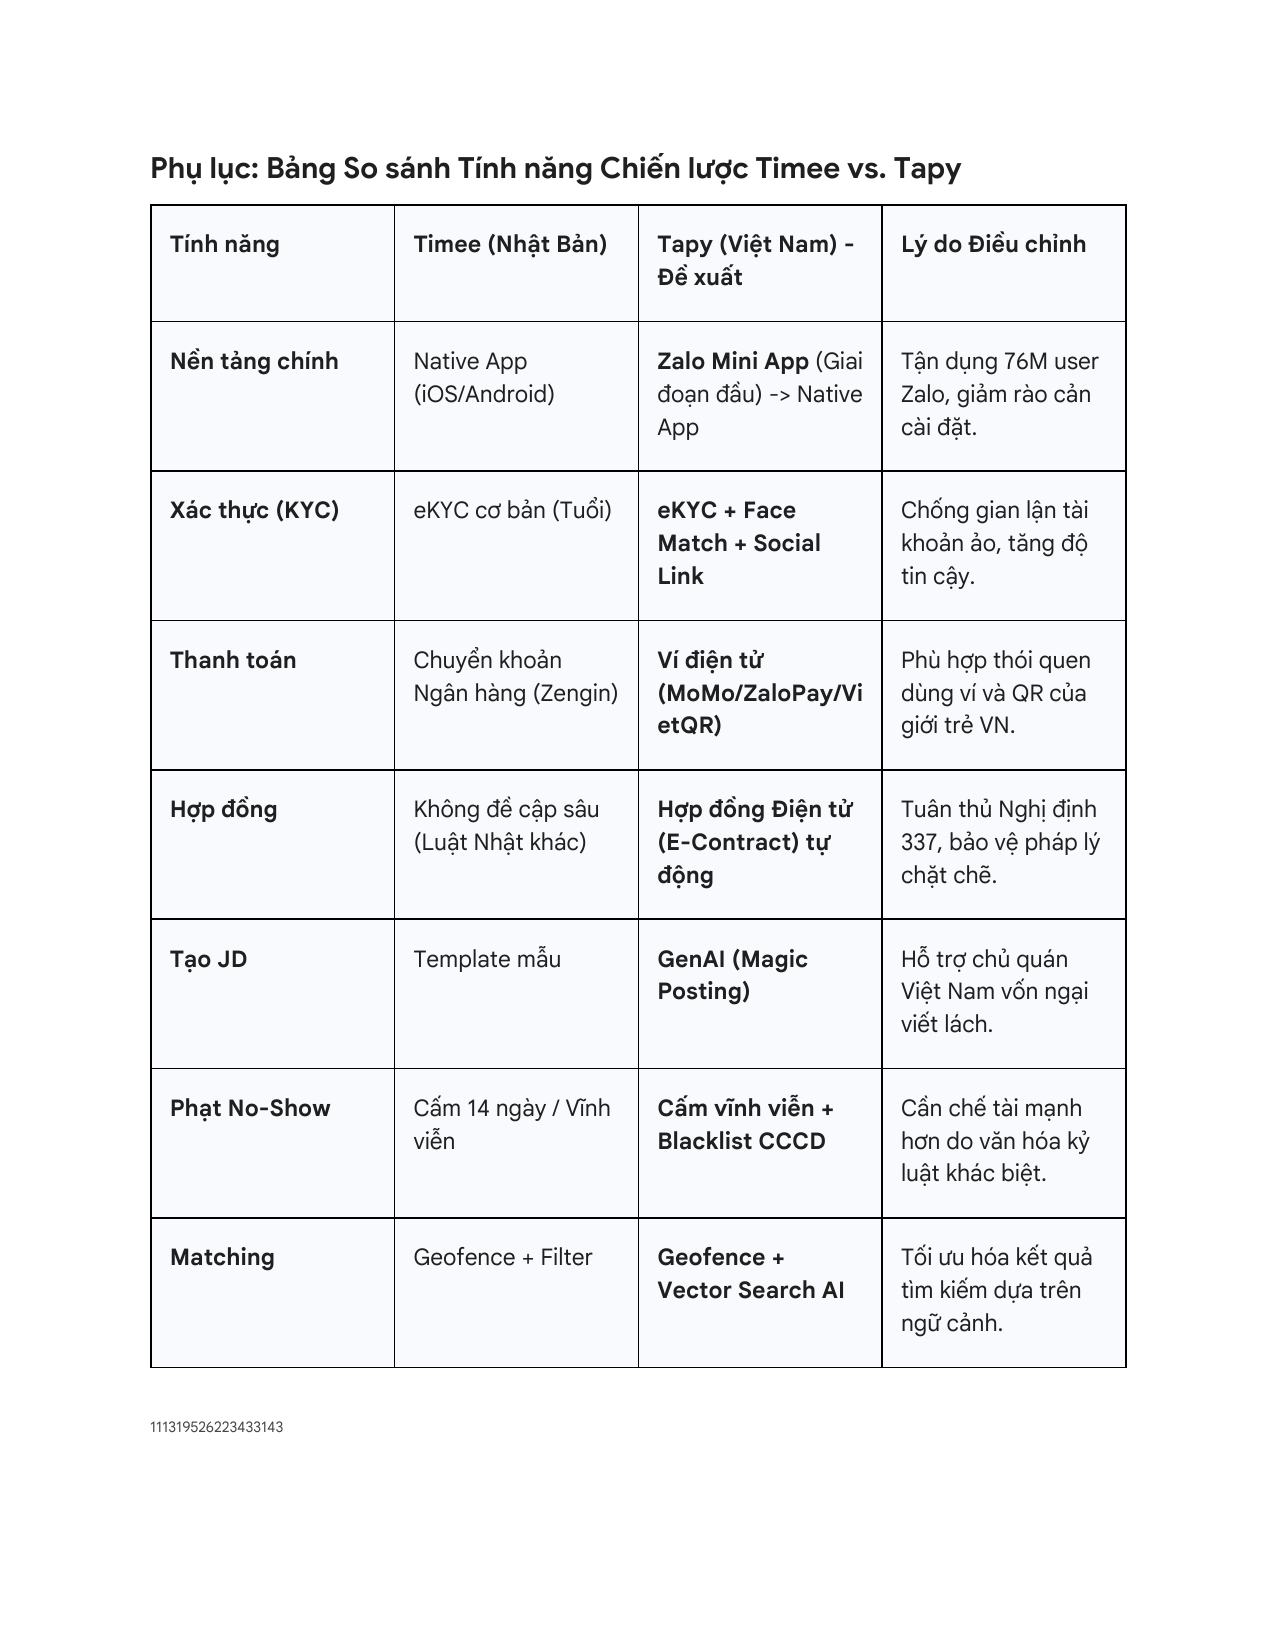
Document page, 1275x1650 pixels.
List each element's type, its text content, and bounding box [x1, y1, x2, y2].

table_cell Không đề cập sâu (Luật Nhật khác) [395, 771, 638, 918]
table_cell GenAI (Magic Posting) [639, 920, 881, 1068]
table_cell Tuân thủ Nghị định 337, bảo vệ pháp lý chặt chẽ. [883, 771, 1125, 918]
table_cell Phù hợp thói quen dùng ví và QR của giới trẻ VN. [883, 621, 1125, 769]
table_cell Phạt No-Show [152, 1069, 394, 1217]
table_header Tính năng [152, 206, 394, 321]
table_cell Hợp đồng [152, 771, 394, 918]
table_cell Thanh toán [152, 621, 394, 769]
table_cell Geofence + Vector Search AI [639, 1219, 881, 1366]
table_cell Cấm vĩnh viễn + Blacklist CCCD [639, 1069, 881, 1217]
table_cell Tận dụng 76M user Zalo, giảm rào cản cài đặt. [883, 322, 1125, 470]
table_cell Hợp đồng Điện tử (E-Contract) tự động [639, 771, 881, 918]
table_cell Native App (iOS/Android) [395, 322, 638, 470]
table_cell Chuyển khoản Ngân hàng (Zengin) [395, 621, 638, 769]
table_cell Tối ưu hóa kết quả tìm kiếm dựa trên ngữ cảnh. [883, 1219, 1125, 1366]
text 111319526223433143 [150, 1418, 1125, 1449]
table_cell eKYC cơ bản (Tuổi) [395, 472, 638, 619]
table_cell Ví điện tử (MoMo/ZaloPay/VietQR) [639, 621, 881, 769]
table_cell eKYC + Face Match + Social Link [639, 472, 881, 619]
table_cell Tạo JD [152, 920, 394, 1068]
table_cell Zalo Mini App (Giai đoạn đầu) -> Native App [639, 322, 881, 470]
table_header Timee (Nhật Bản) [395, 206, 638, 321]
table_cell Xác thực (KYC) [152, 472, 394, 619]
table_cell Nền tảng chính [152, 322, 394, 470]
table_cell Geofence + Filter [395, 1219, 638, 1366]
table_header Lý do Điều chỉnh [883, 206, 1125, 321]
table_header Tapy (Việt Nam) - Đề xuất [639, 206, 881, 321]
table_cell Hỗ trợ chủ quán Việt Nam vốn ngại viết lách. [883, 920, 1125, 1068]
table_cell Chống gian lận tài khoản ảo, tăng độ tin cậy. [883, 472, 1125, 619]
table_cell Cần chế tài mạnh hơn do văn hóa kỷ luật khác biệt. [883, 1069, 1125, 1217]
table_cell Template mẫu [395, 920, 638, 1068]
table_cell Matching [152, 1219, 394, 1366]
table_cell Cấm 14 ngày / Vĩnh viễn [395, 1069, 638, 1217]
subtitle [150, 150, 1125, 187]
